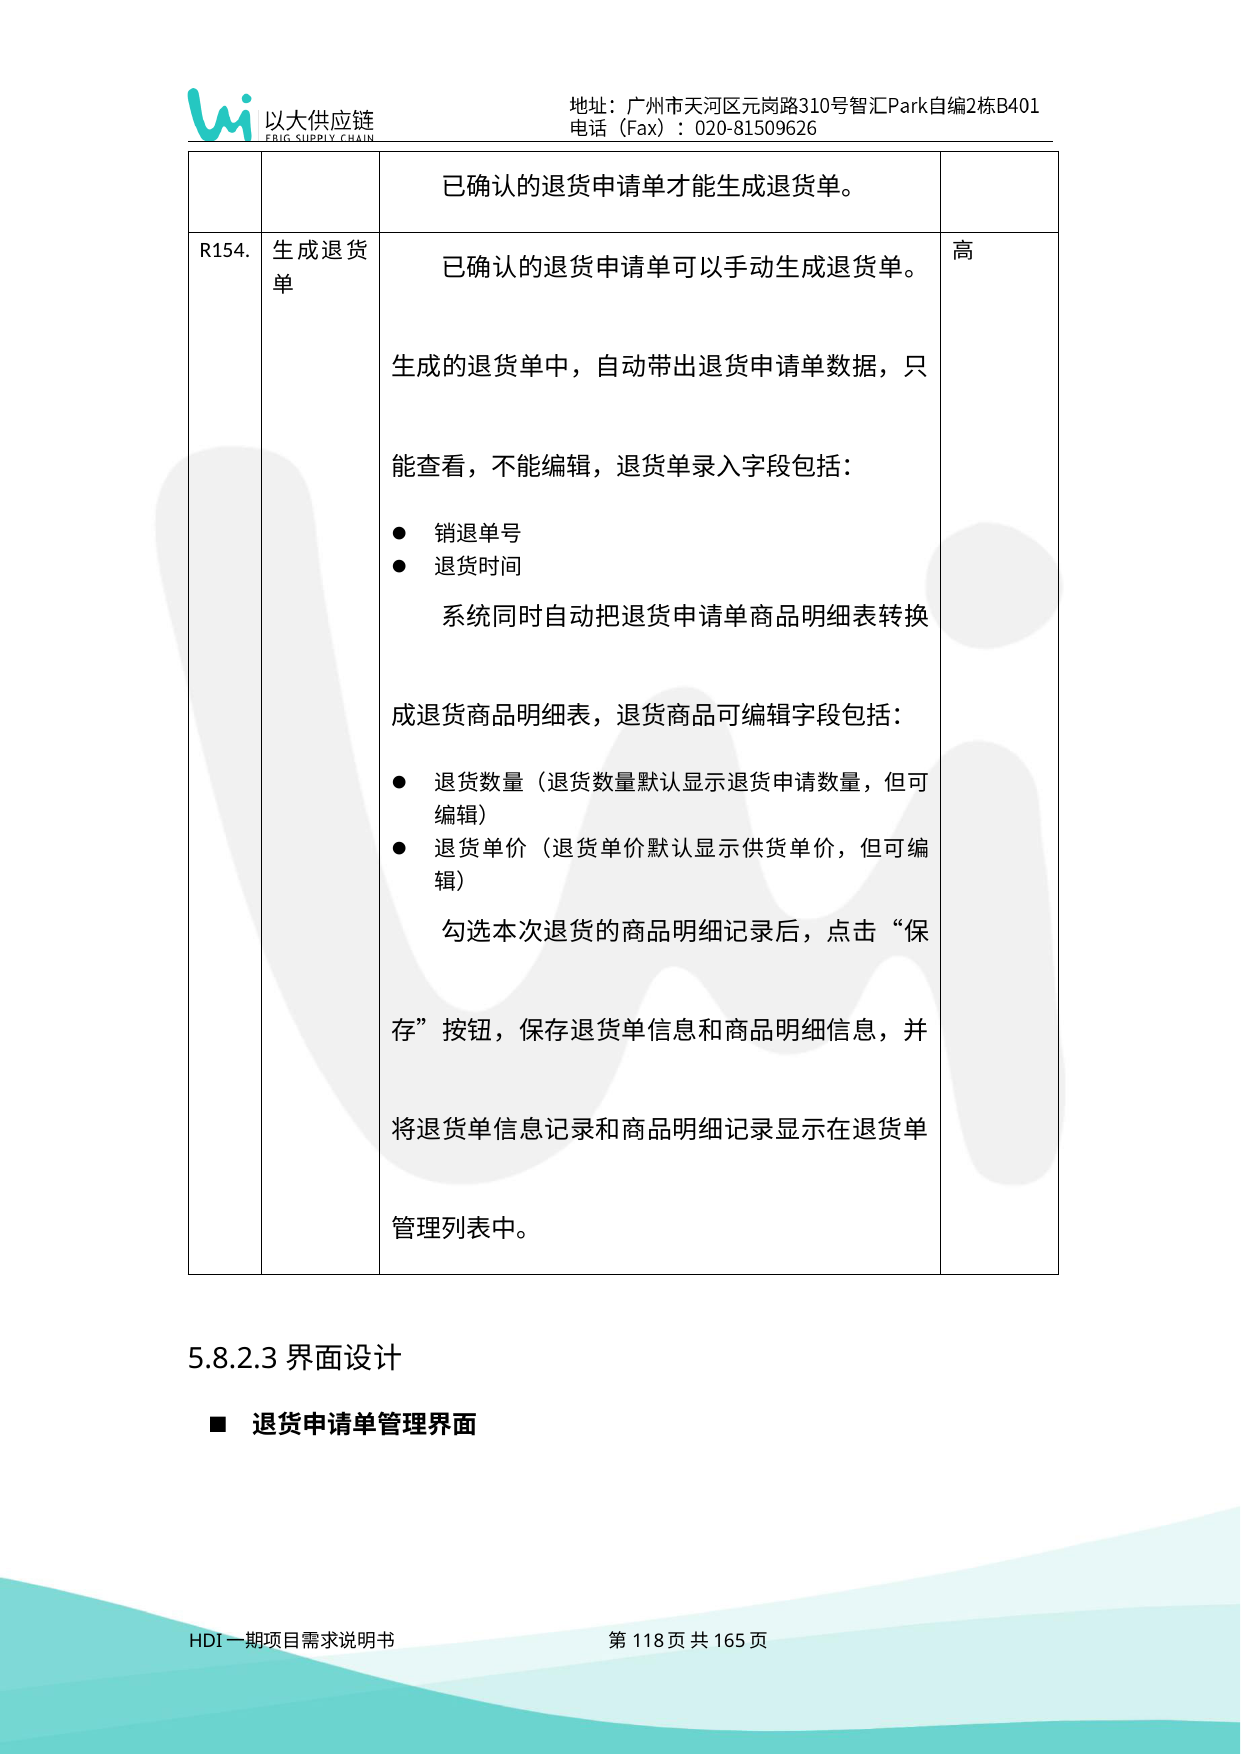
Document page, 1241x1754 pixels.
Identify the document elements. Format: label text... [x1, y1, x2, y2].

table_cell 高 [941, 233, 1058, 1274]
table_cell 已确认的退货申请单可以手动生成退货单。生成的退货单中，自动带出退货申请单数据，只能查看，不能编辑，退货单录入字段包括： 销退单号 退货时间 系统同时自动把退货申请单商品明细表转换成退货商品明细表，退货商品可编辑字段包括： 退货数量（退货数量默认显示退货申请数量，但可编辑） 退货单价（退货单价默认显示供货单价，但可编辑） 勾选本次退货的商品明细记录后，点击“保存”按钮，保存退货单信息和商品明细信息，并将退货单信息记录和商品明细记录显示在退货单管理列表中。 [380, 233, 940, 1274]
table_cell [380, 152, 940, 232]
picture [0, 0, 1241, 1754]
table_cell [189, 233, 261, 1274]
text 界面设计 [187, 1323, 1053, 1389]
table_cell 生成退货单 [262, 233, 379, 1274]
table_cell 确认 [262, 152, 379, 232]
list 退货申请单管理界面 [208, 1389, 1053, 1455]
table_cell [189, 152, 261, 232]
table_cell 高 [941, 152, 1058, 232]
